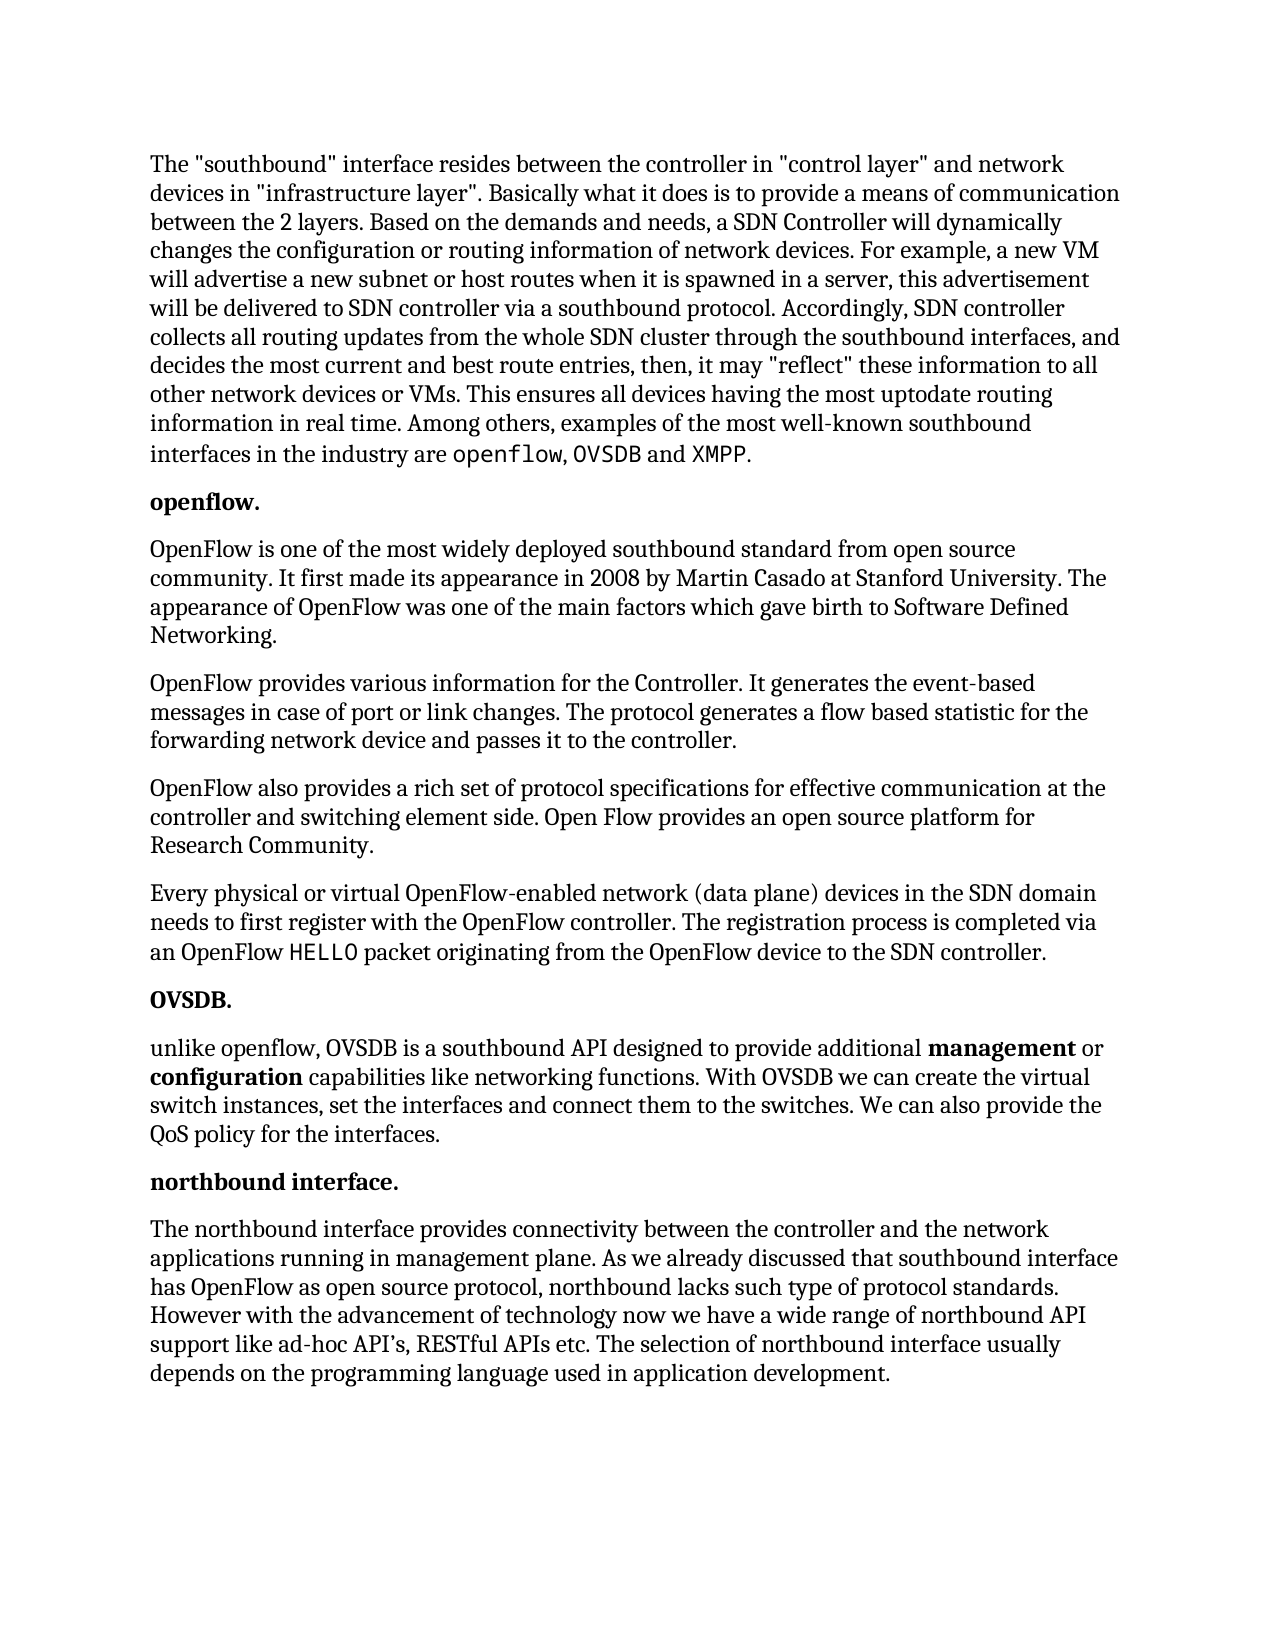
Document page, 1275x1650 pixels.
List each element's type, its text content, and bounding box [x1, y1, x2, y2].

text OVSDB. [150, 986, 1125, 1015]
text Every physical or virtual OpenFlow-enabled network (data plane) devices in the SDN domain needs to first register with the OpenFlow controller. The registration process is completed via an OpenFlow HELLO packet originating from the OpenFlow device to the SDN controller. [150, 879, 1125, 967]
text The "southbound" interface resides between the controller in "control layer" and network devices in "infrastructure layer". Basically what it does is to provide a means of communication between the 2 layers. Based on the demands and needs, a SDN Controller will dynamically changes the configuration or routing information of network devices. For example, a new VM will advertise a new subnet or host routes when it is spawned in a server, this advertisement will be delivered to SDN controller via a southbound protocol. Accordingly, SDN controller collects all routing updates from the whole SDN cluster through the southbound interfaces, and decides the most current and best route entries, then, it may "reflect" these information to all other network devices or VMs. This ensures all devices having the most uptodate routing information in real time. Among others, examples of the most well-known southbound interfaces in the industry are openflow, OVSDB and XMPP. [150, 150, 1125, 469]
text northbound interface. [150, 1167, 1125, 1196]
text OpenFlow is one of the most widely deployed southbound standard from open source community. It first made its appearance in 2008 by Martin Casado at Stanford University. The appearance of OpenFlow was one of the main factors which gave birth to Software Defined Networking. [150, 535, 1125, 650]
text The northbound interface provides connectivity between the controller and the network applications running in management plane. As we already discussed that southbound interface has OpenFlow as open source protocol, northbound lacks such type of protocol standards. However with the advancement of technology now we have a wide range of northbound API support like ad-hoc API’s, RESTful APIs etc. The selection of northbound interface usually depends on the programming language used in application development. [150, 1215, 1125, 1387]
text OpenFlow provides various information for the Controller. It generates the event-based messages in case of port or link changes. The protocol generates a flow based statistic for the forwarding network device and passes it to the controller. [150, 669, 1125, 755]
text openflow. [150, 487, 1125, 516]
text OpenFlow also provides a rich set of protocol specifications for effective communication at the controller and switching element side. Open Flow provides an open source platform for Research Community. [150, 774, 1125, 860]
text unlike openflow, OVSDB is a southbound API designed to provide additional management or configuration capabilities like networking functions. With OVSDB we can create the virtual switch instances, set the interfaces and connect them to the switches. We can also provide the QoS policy for the interfaces. [150, 1034, 1125, 1149]
